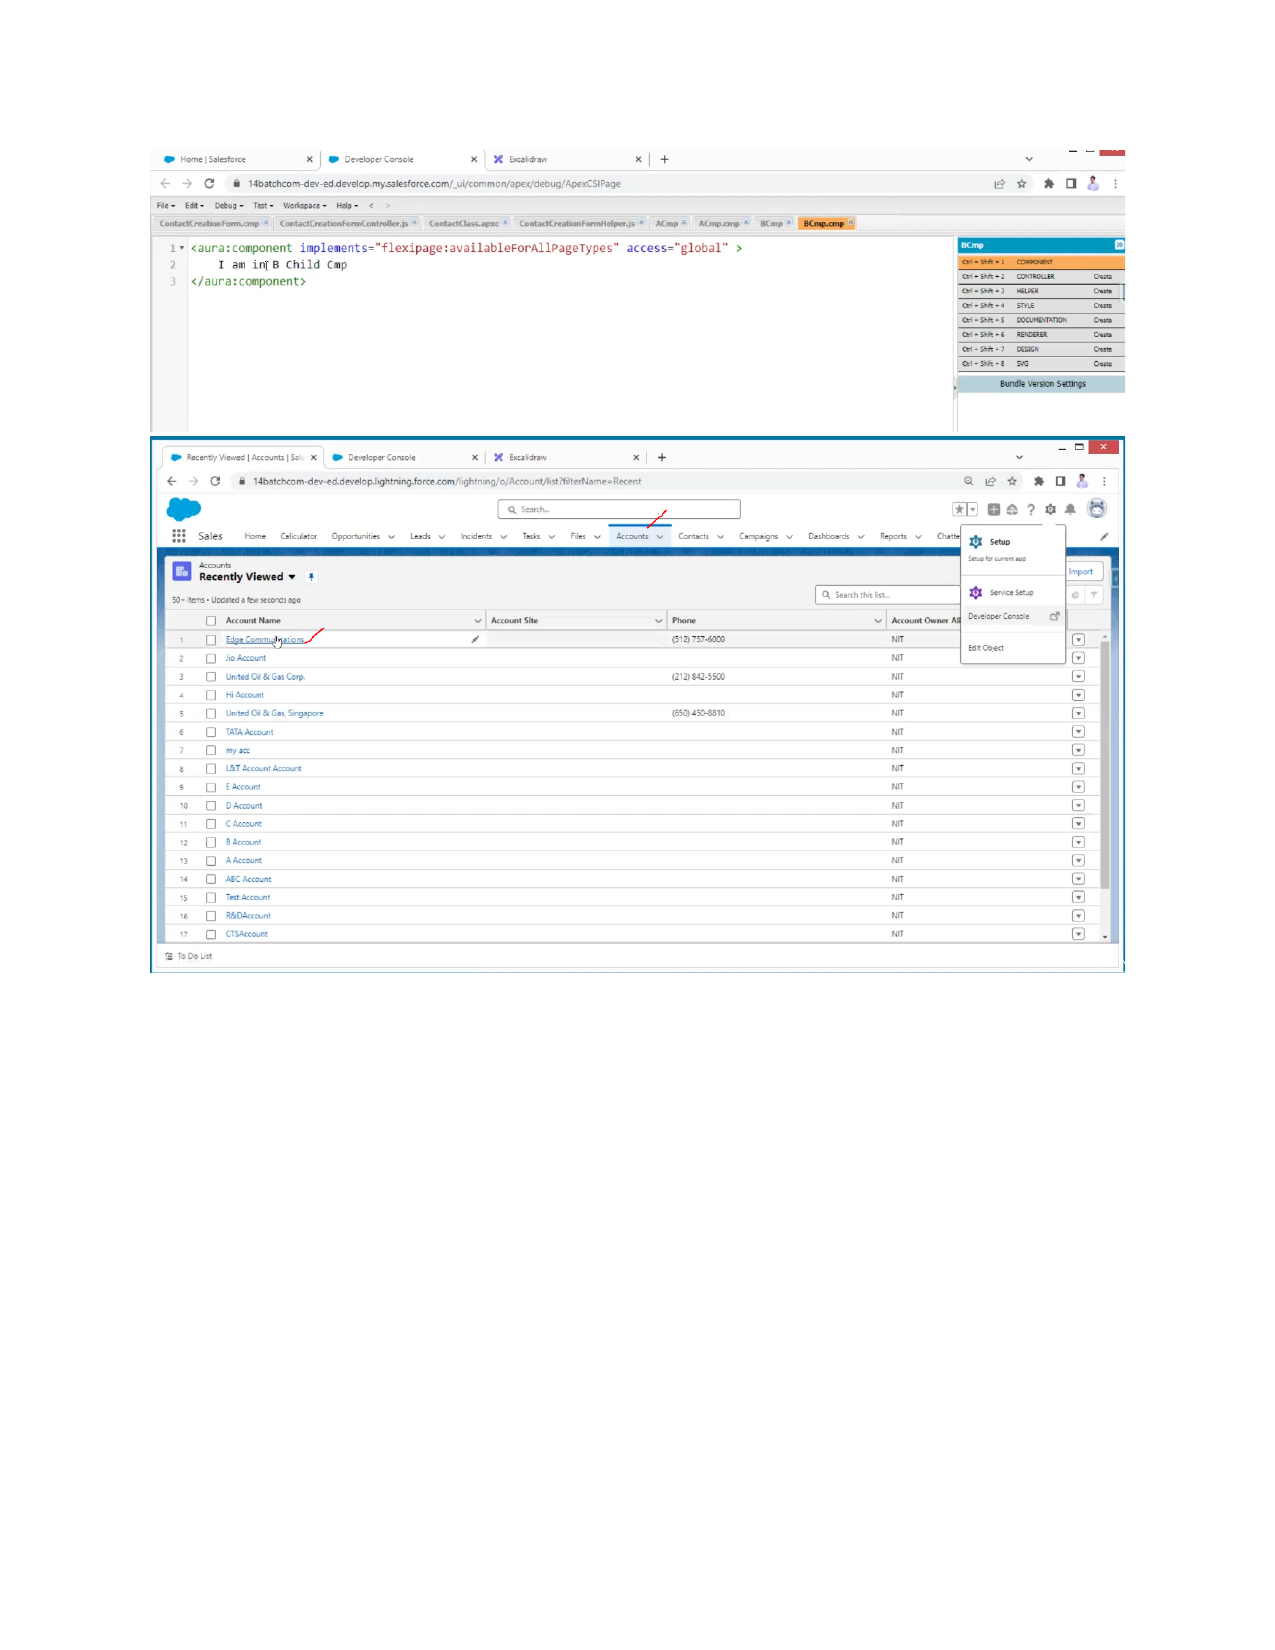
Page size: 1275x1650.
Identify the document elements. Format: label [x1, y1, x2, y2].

picture [150, 150, 1125, 432]
picture [152, 440, 1125, 973]
picture [972, 244, 983, 249]
